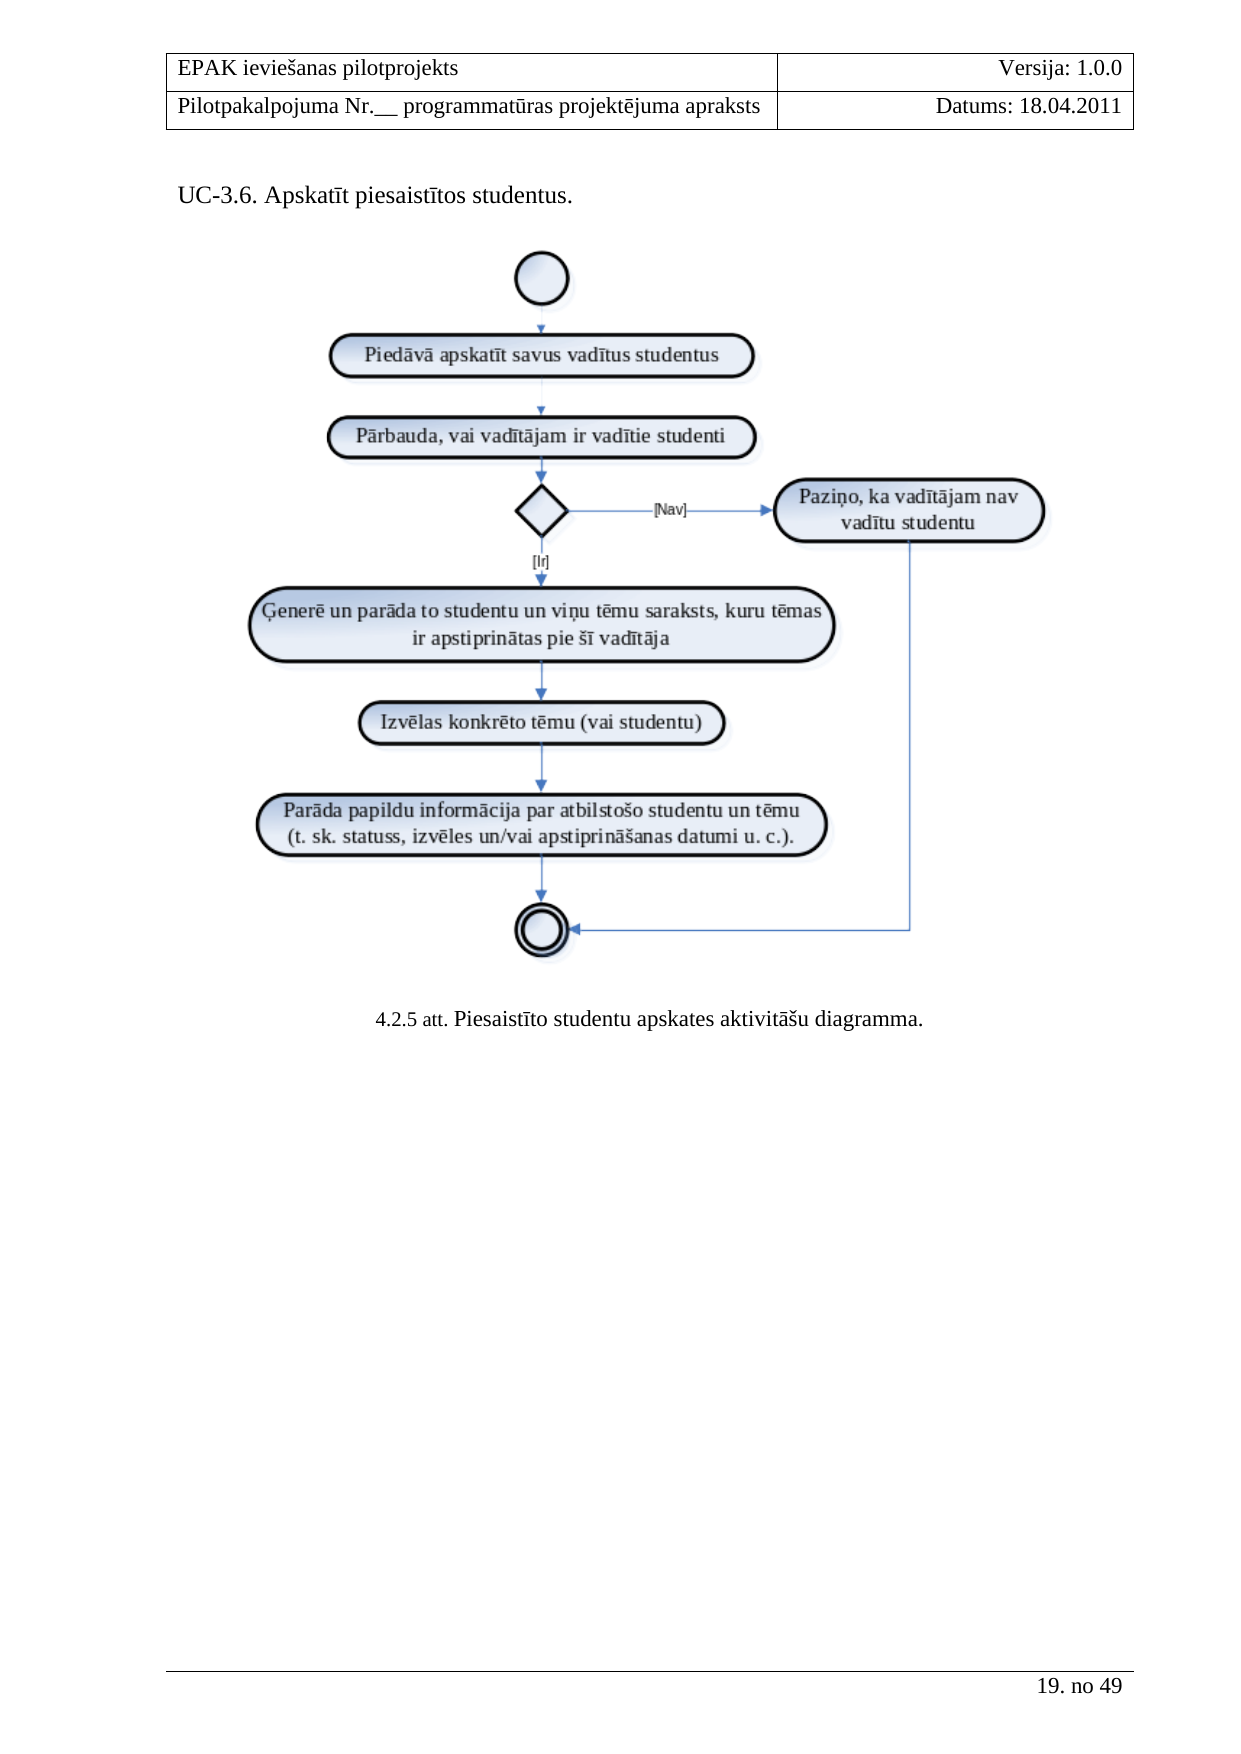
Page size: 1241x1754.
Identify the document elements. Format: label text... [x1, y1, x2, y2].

text UC-3.6. Apskatīt piesaistītos studentus. [177, 180, 1122, 209]
text 4.2.5 att. Piesaistīto studentu apskates aktivitāšu diagramma. [177, 1005, 1122, 1031]
